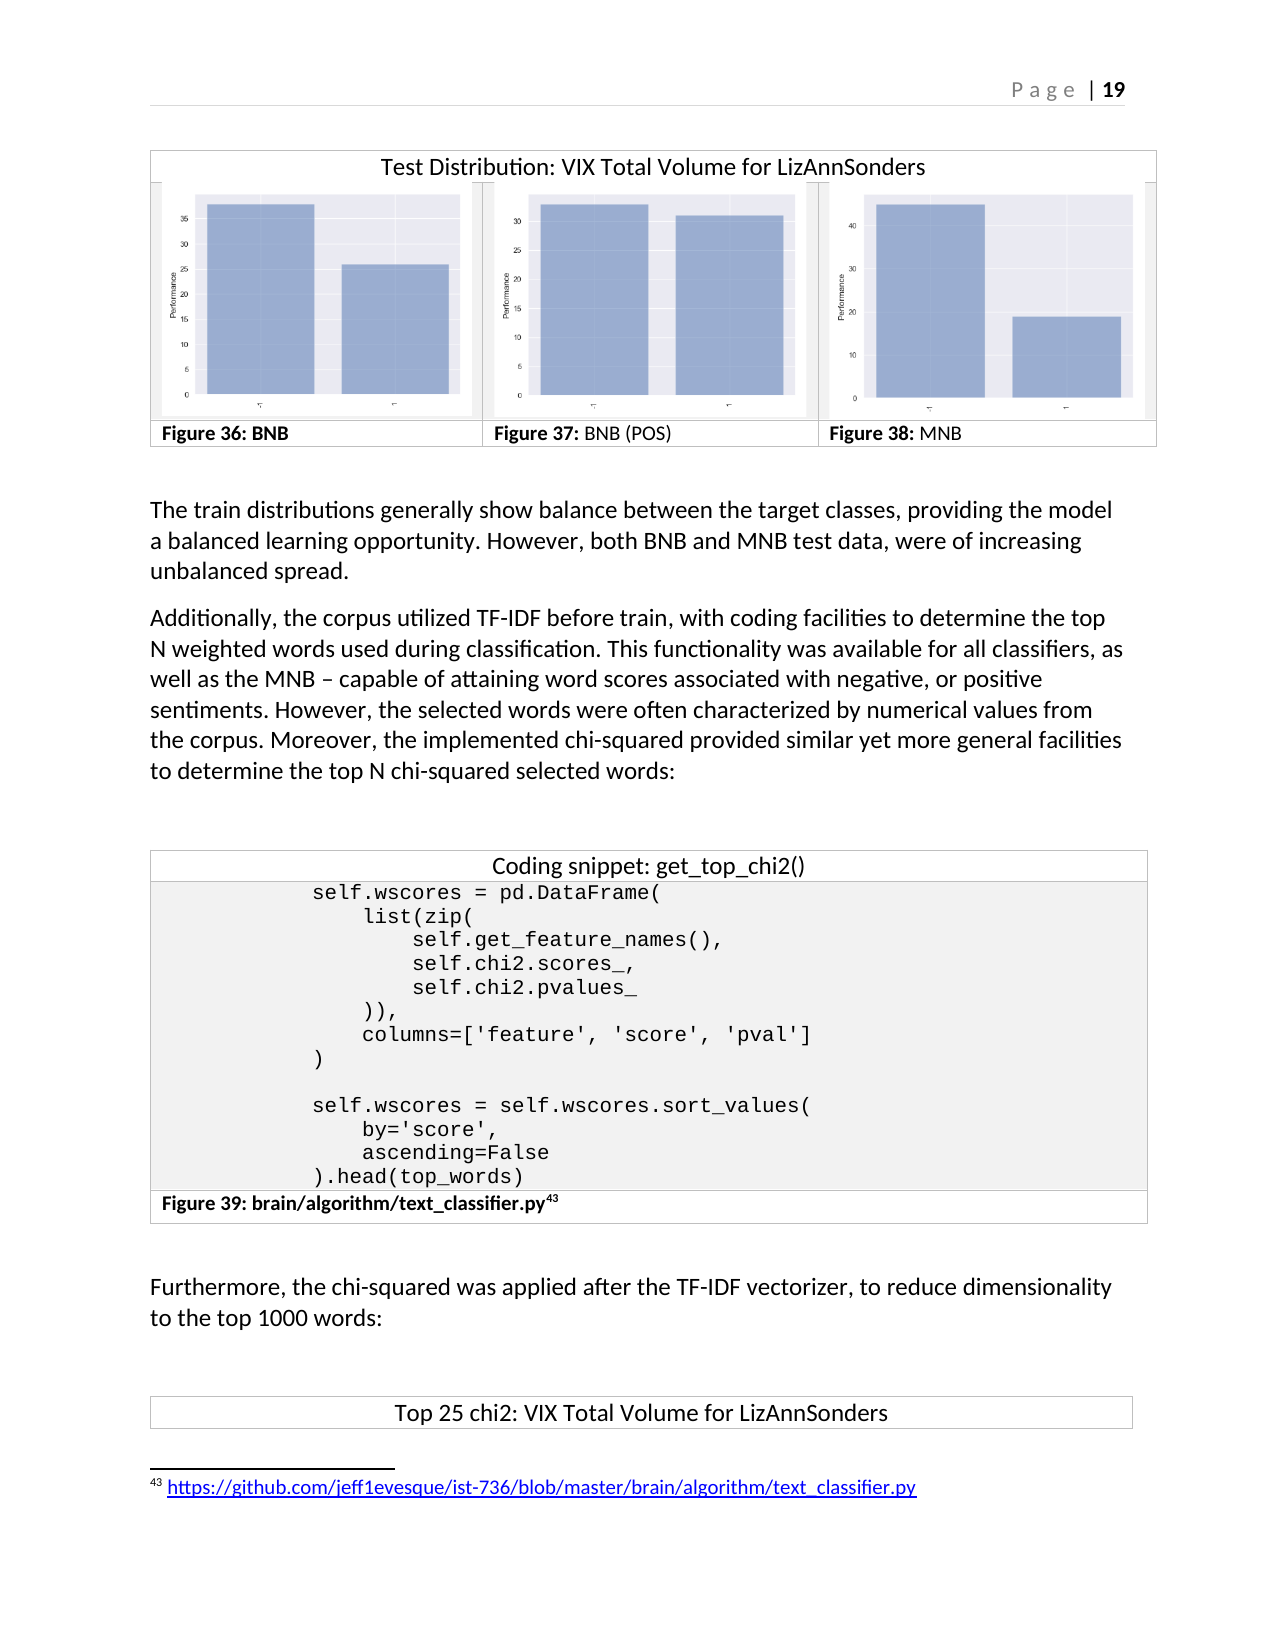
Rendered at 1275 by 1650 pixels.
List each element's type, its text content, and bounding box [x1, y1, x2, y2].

table_cell [151, 183, 482, 419]
picture [161, 182, 472, 416]
table_cell Figure 37: BNB (POS) [483, 421, 818, 446]
table_cell Figure 39: brain/algorithm/text_classifier.py [151, 1191, 1147, 1223]
table_cell [819, 183, 829, 419]
picture [494, 182, 807, 417]
table_cell [483, 183, 818, 419]
table_cell Figure 36: BNB [151, 421, 482, 446]
picture [829, 182, 1145, 420]
table_header Test Distribution: VIX Total Volume for LizAnnSonders [151, 151, 1156, 182]
table_header Coding snippet: get_top_chi2() [151, 851, 1147, 881]
text Furthermore, the chi-squared was applied after the TF-IDF vectorizer, to reduce dimensionality to the top 1000 words: [150, 1271, 1125, 1332]
table_header Top 25 chi2: VIX Total Volume for LizAnnSonders [151, 1397, 1132, 1428]
text Additionally, the corpus utilized TF-IDF before train, with coding facilities to determine the top N weighted words used during classification. This functionality was available for all classifiers, as well as the MNB – capable of attaining word scores associated with negative, or positive sentiments. However, the selected words were often characterized by numerical values from the corpus. Moreover, the implemented chi-squared provided similar yet more general facilities to determine the top N chi-squared selected words: [150, 602, 1125, 786]
table_cell self.wscores = pd.DataFrame( list(zip( self.get_feature_names(), self.chi2.scores_, self.chi2.pvalues_ )), columns=['feature', 'score', 'pval'] ) self.wscores = self.wscores.sort_values( by='score', ascending=False ).head(top_words) [151, 882, 1147, 1189]
table_cell [1145, 183, 1156, 419]
text The train distributions generally show balance between the target classes, providing the model a balanced learning opportunity. However, both BNB and MNB test data, were of increasing unbalanced spread. [150, 494, 1125, 586]
table_cell Figure 38: MNB [819, 421, 1156, 446]
